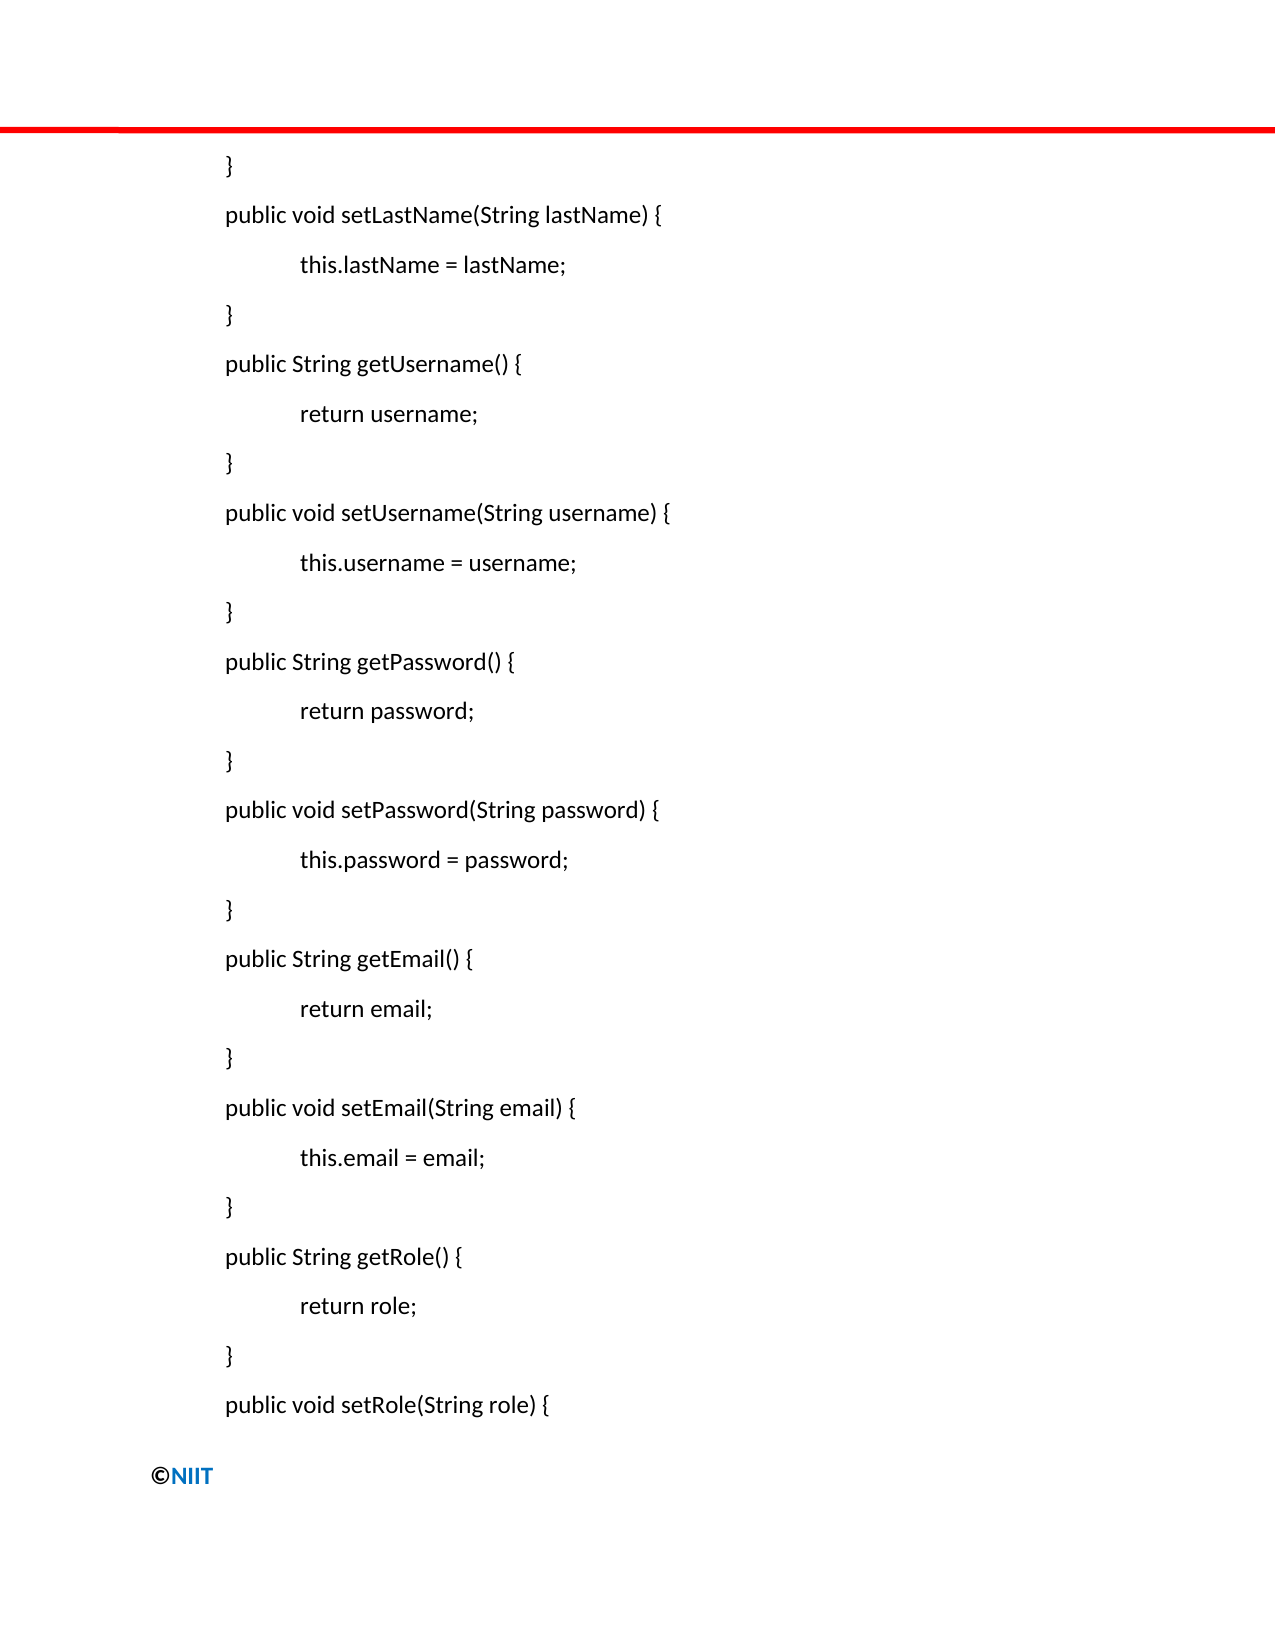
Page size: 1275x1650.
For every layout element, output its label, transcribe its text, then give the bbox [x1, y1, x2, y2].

text return username; [150, 398, 1125, 428]
text this.email = email; [150, 1142, 1125, 1172]
text public void setRole(String role) { [150, 1389, 1125, 1420]
text } [150, 1191, 1125, 1222]
text public String getUsername() { [150, 348, 1125, 379]
text return role; [150, 1290, 1125, 1321]
text public String getPassword() { [150, 646, 1125, 676]
text public String getRole() { [150, 1241, 1125, 1271]
text public void setEmail(String email) { [150, 1092, 1125, 1123]
text public void setLastName(String lastName) { [150, 199, 1125, 230]
text } [150, 894, 1125, 924]
text } [150, 1042, 1125, 1073]
text this.username = username; [150, 547, 1125, 577]
text this.lastName = lastName; [150, 249, 1125, 280]
text return email; [150, 993, 1125, 1023]
text } [150, 745, 1125, 776]
text public void setPassword(String password) { [150, 794, 1125, 825]
text } [150, 150, 1125, 181]
text } [150, 1340, 1125, 1371]
text return password; [150, 695, 1125, 726]
text public String getEmail() { [150, 943, 1125, 974]
text } [150, 299, 1125, 329]
text this.password = password; [150, 844, 1125, 875]
text public void setUsername(String username) { [150, 497, 1125, 528]
text } [150, 596, 1125, 627]
text } [150, 447, 1125, 478]
